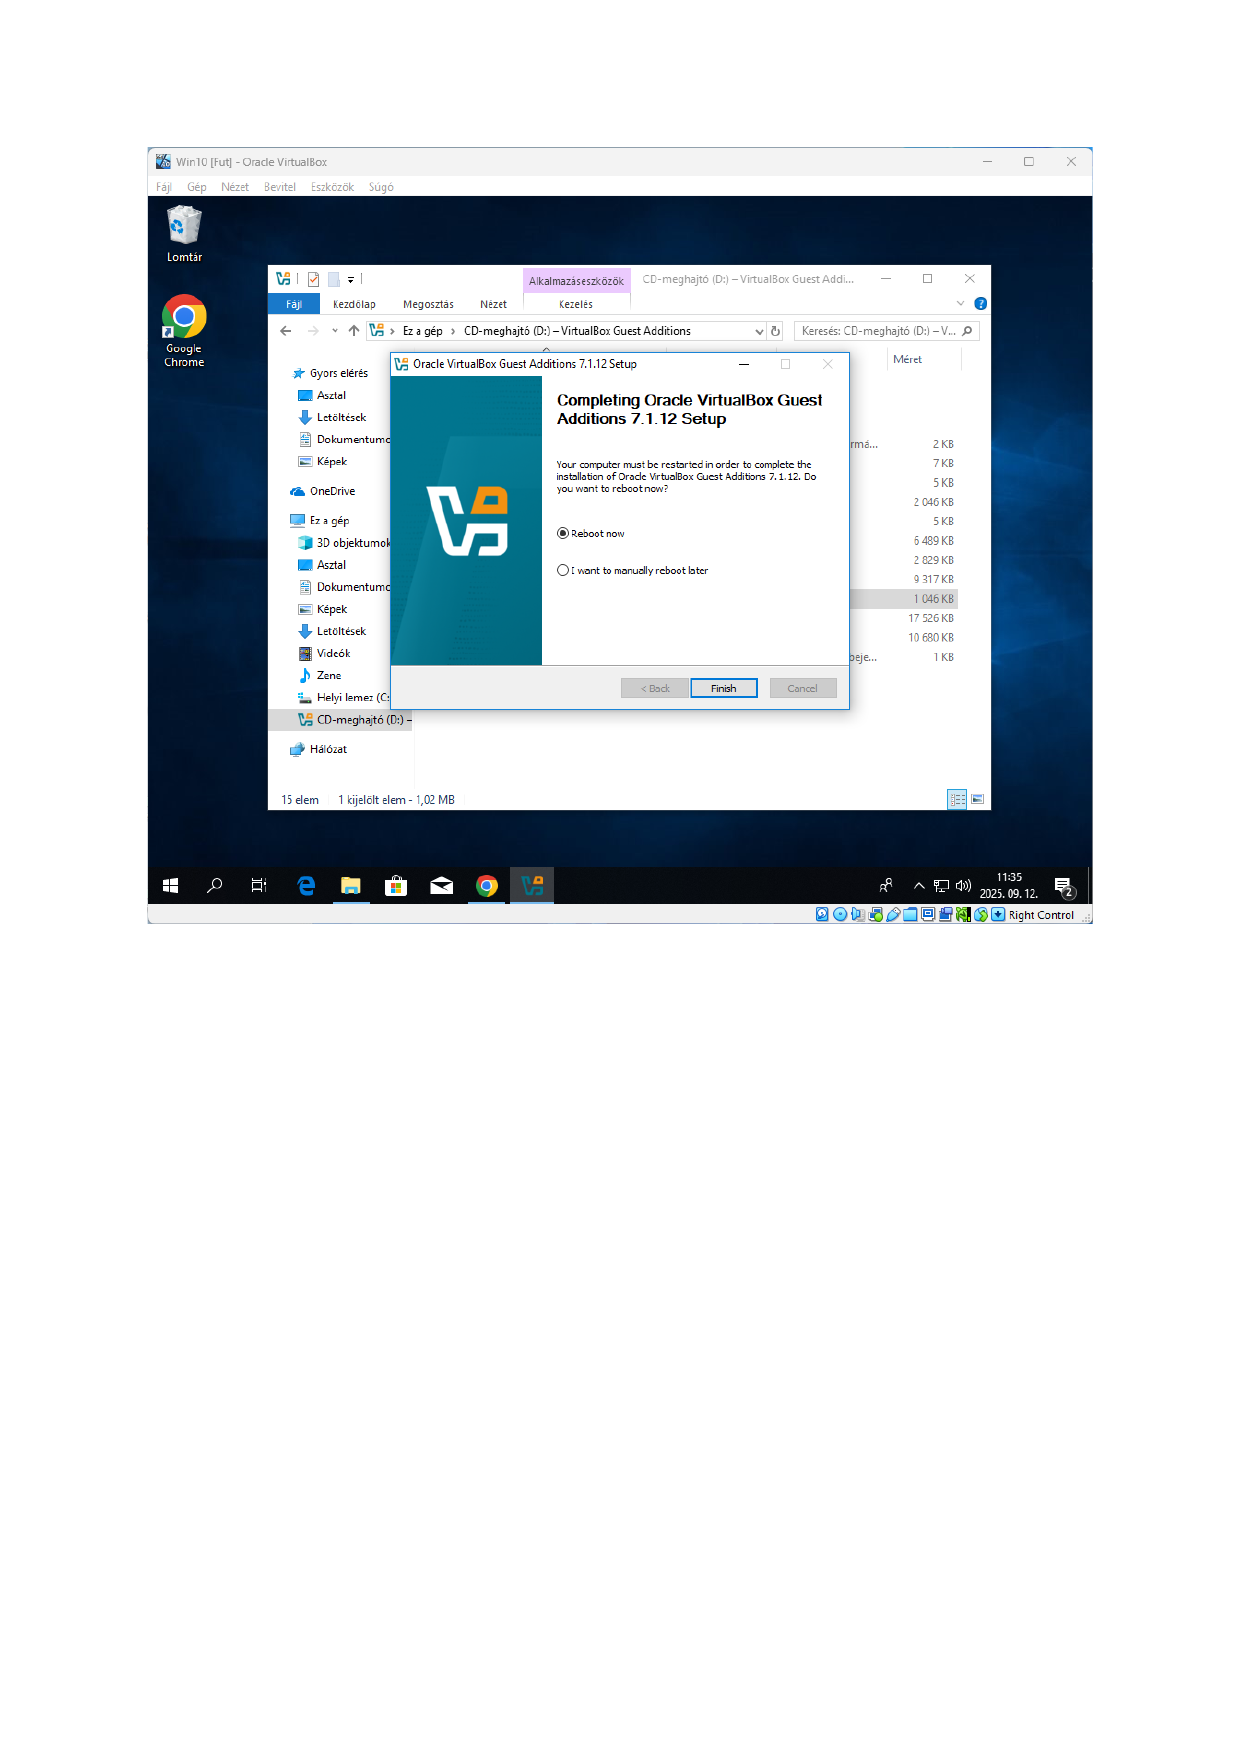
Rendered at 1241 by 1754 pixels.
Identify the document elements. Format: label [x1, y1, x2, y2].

picture [147, 147, 1093, 924]
